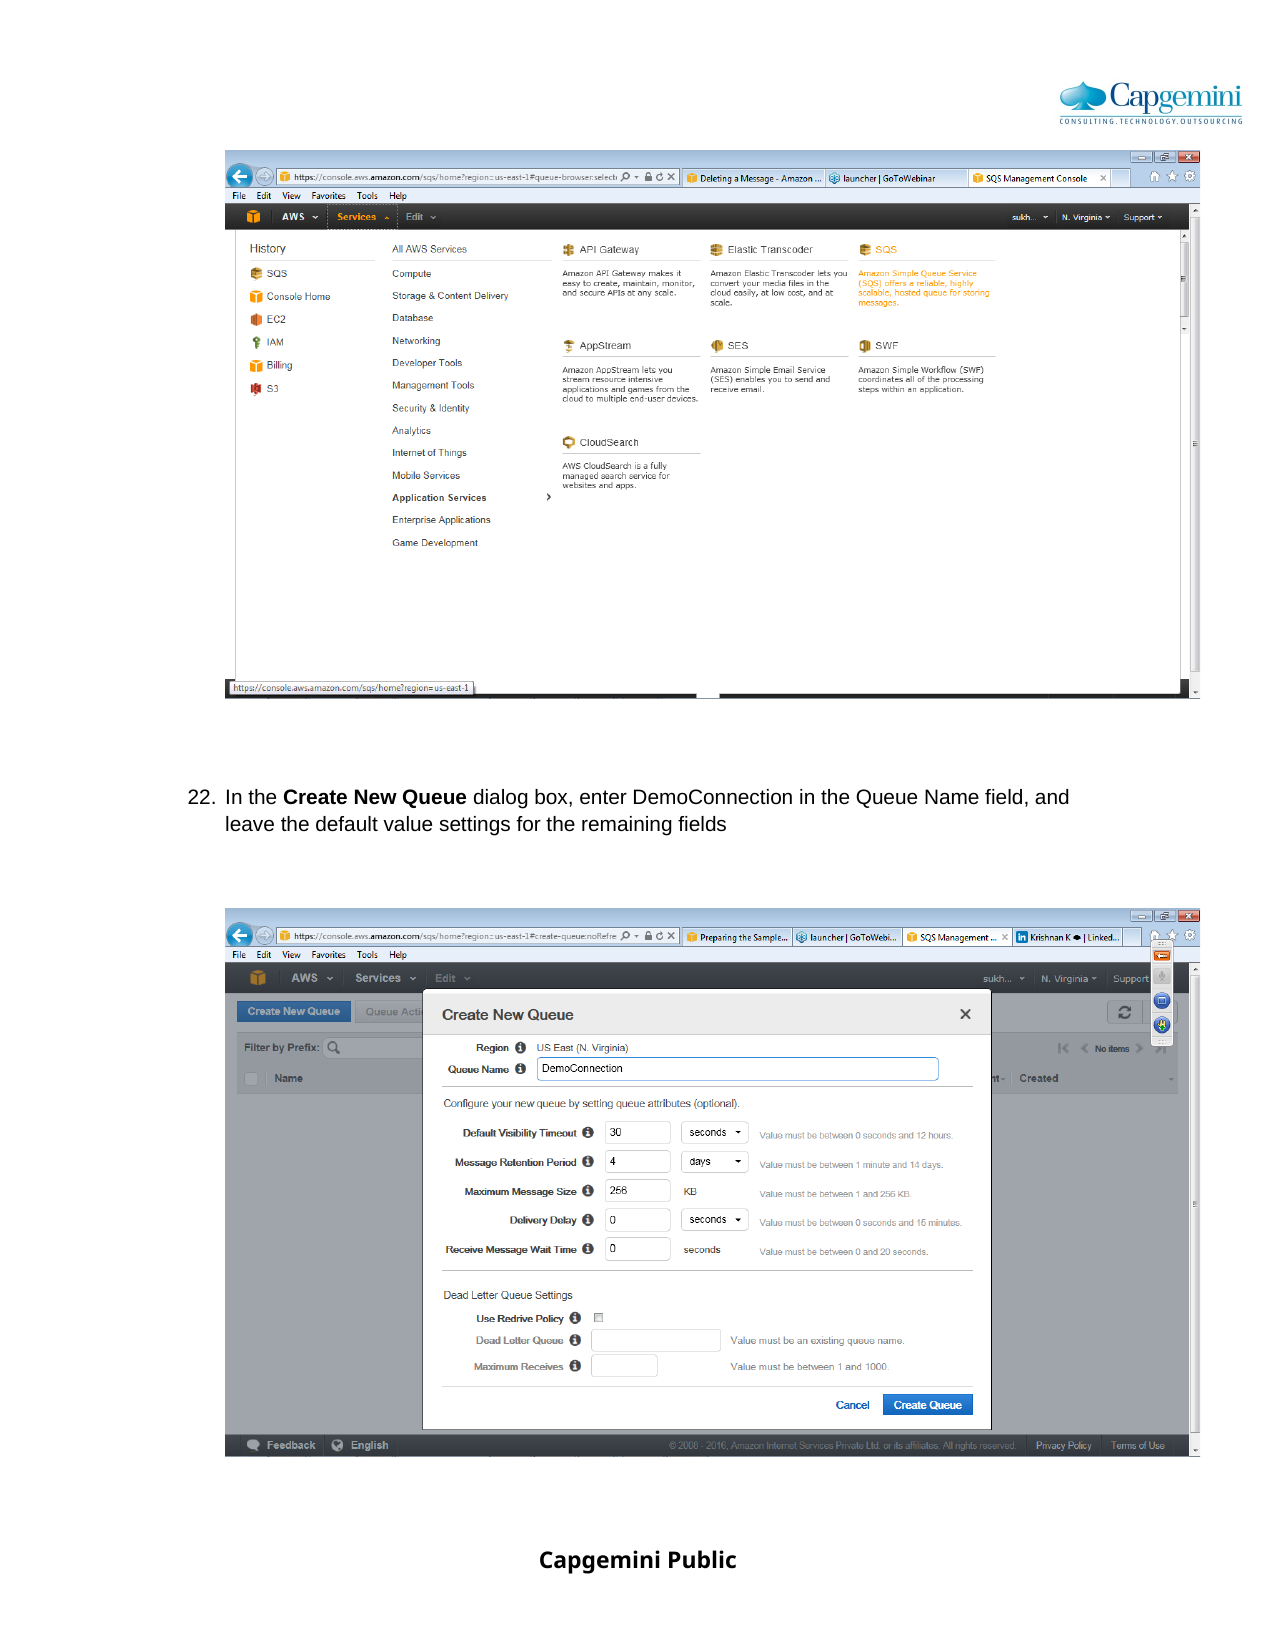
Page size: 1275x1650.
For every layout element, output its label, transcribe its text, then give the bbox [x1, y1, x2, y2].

picture [1053, 76, 1244, 127]
picture [225, 150, 1200, 699]
picture [225, 908, 1200, 1457]
list In the Create New Queue dialog box, enter DemoConnection in the Queue Name field, and leave the default value settings for the remaining fields [187, 785, 1125, 836]
